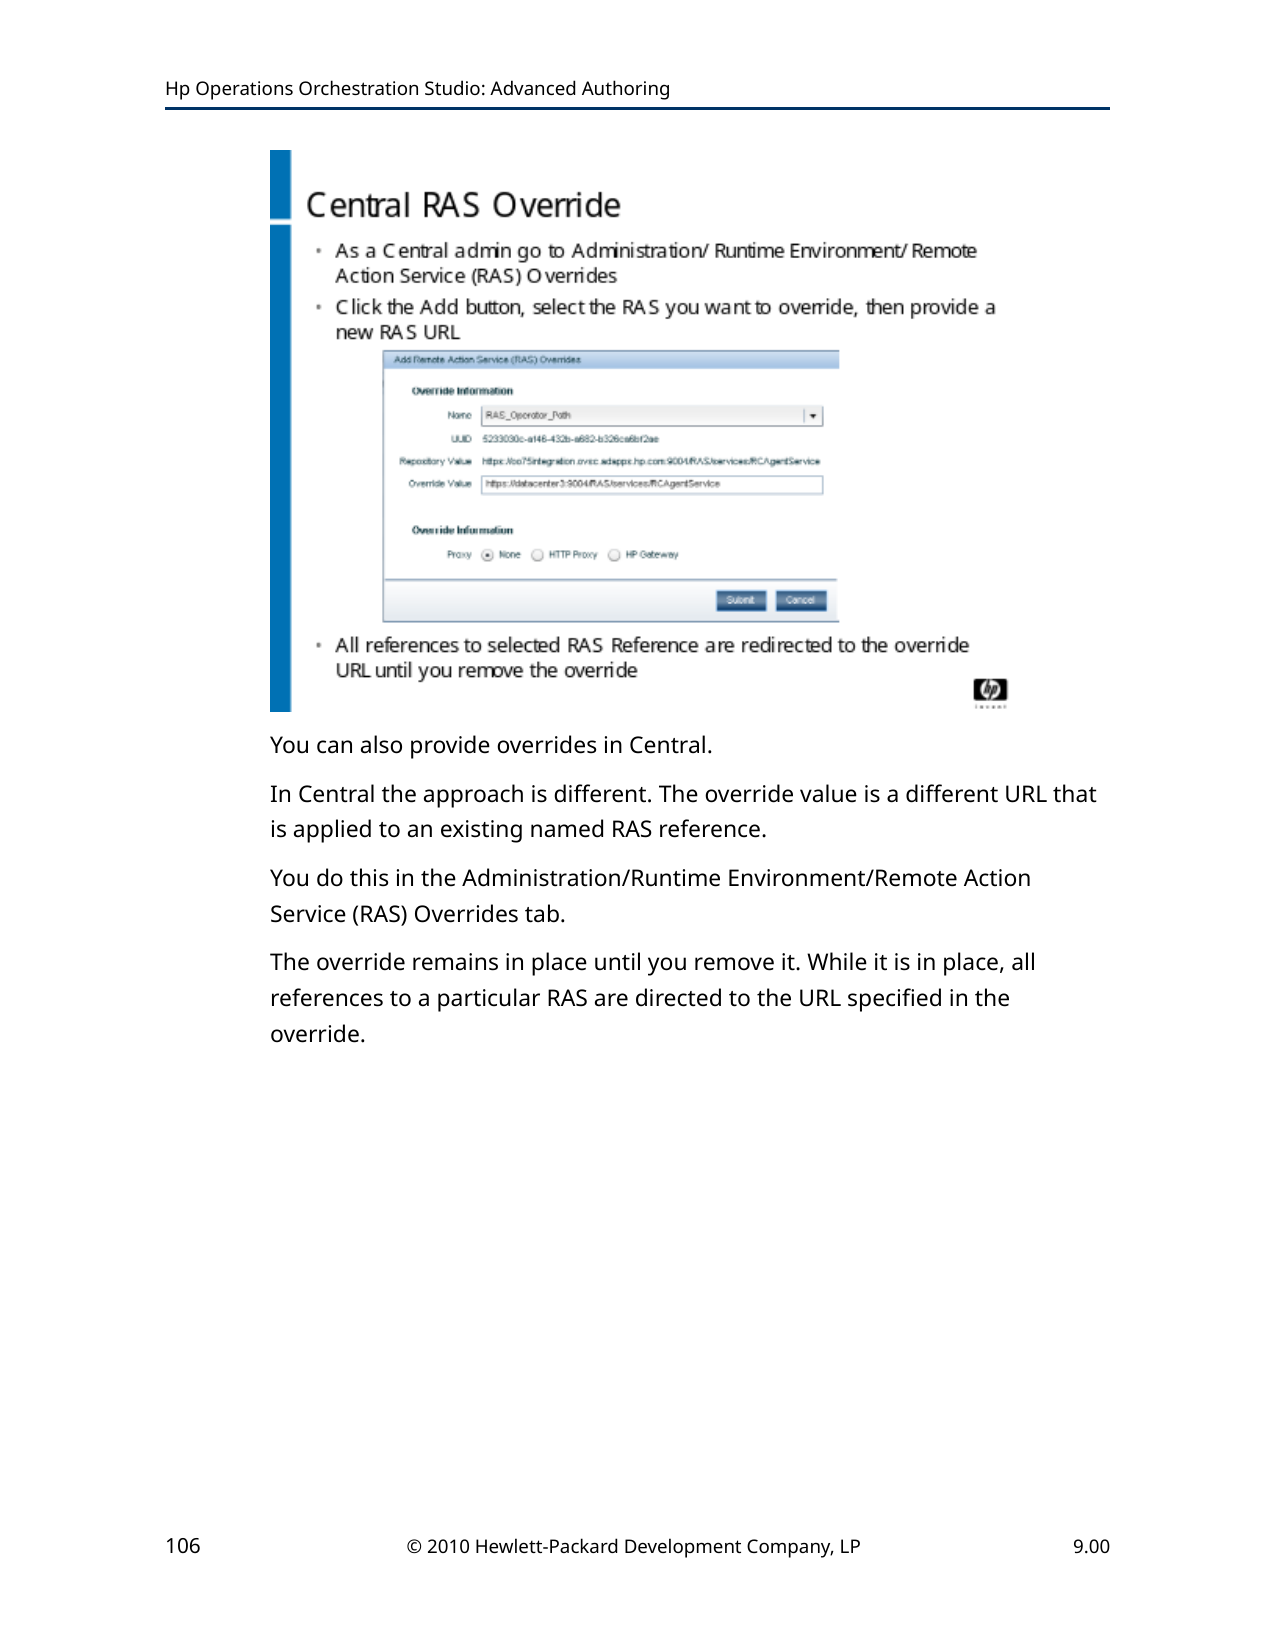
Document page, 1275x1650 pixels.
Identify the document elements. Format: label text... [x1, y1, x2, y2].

text You can also provide overrides in Central. [270, 729, 1110, 760]
text The override remains in place until you remove it. While it is in place, all references to a particular RAS are directed to the URL specified in the override. [270, 946, 1110, 1049]
text In Central the approach is different. The override value is a different URL that is applied to an existing named RAS reference. [270, 777, 1110, 845]
text You do this in the Administration/Runtime Environment/Remote Action Service (RAS) Overrides tab. [270, 862, 1110, 929]
